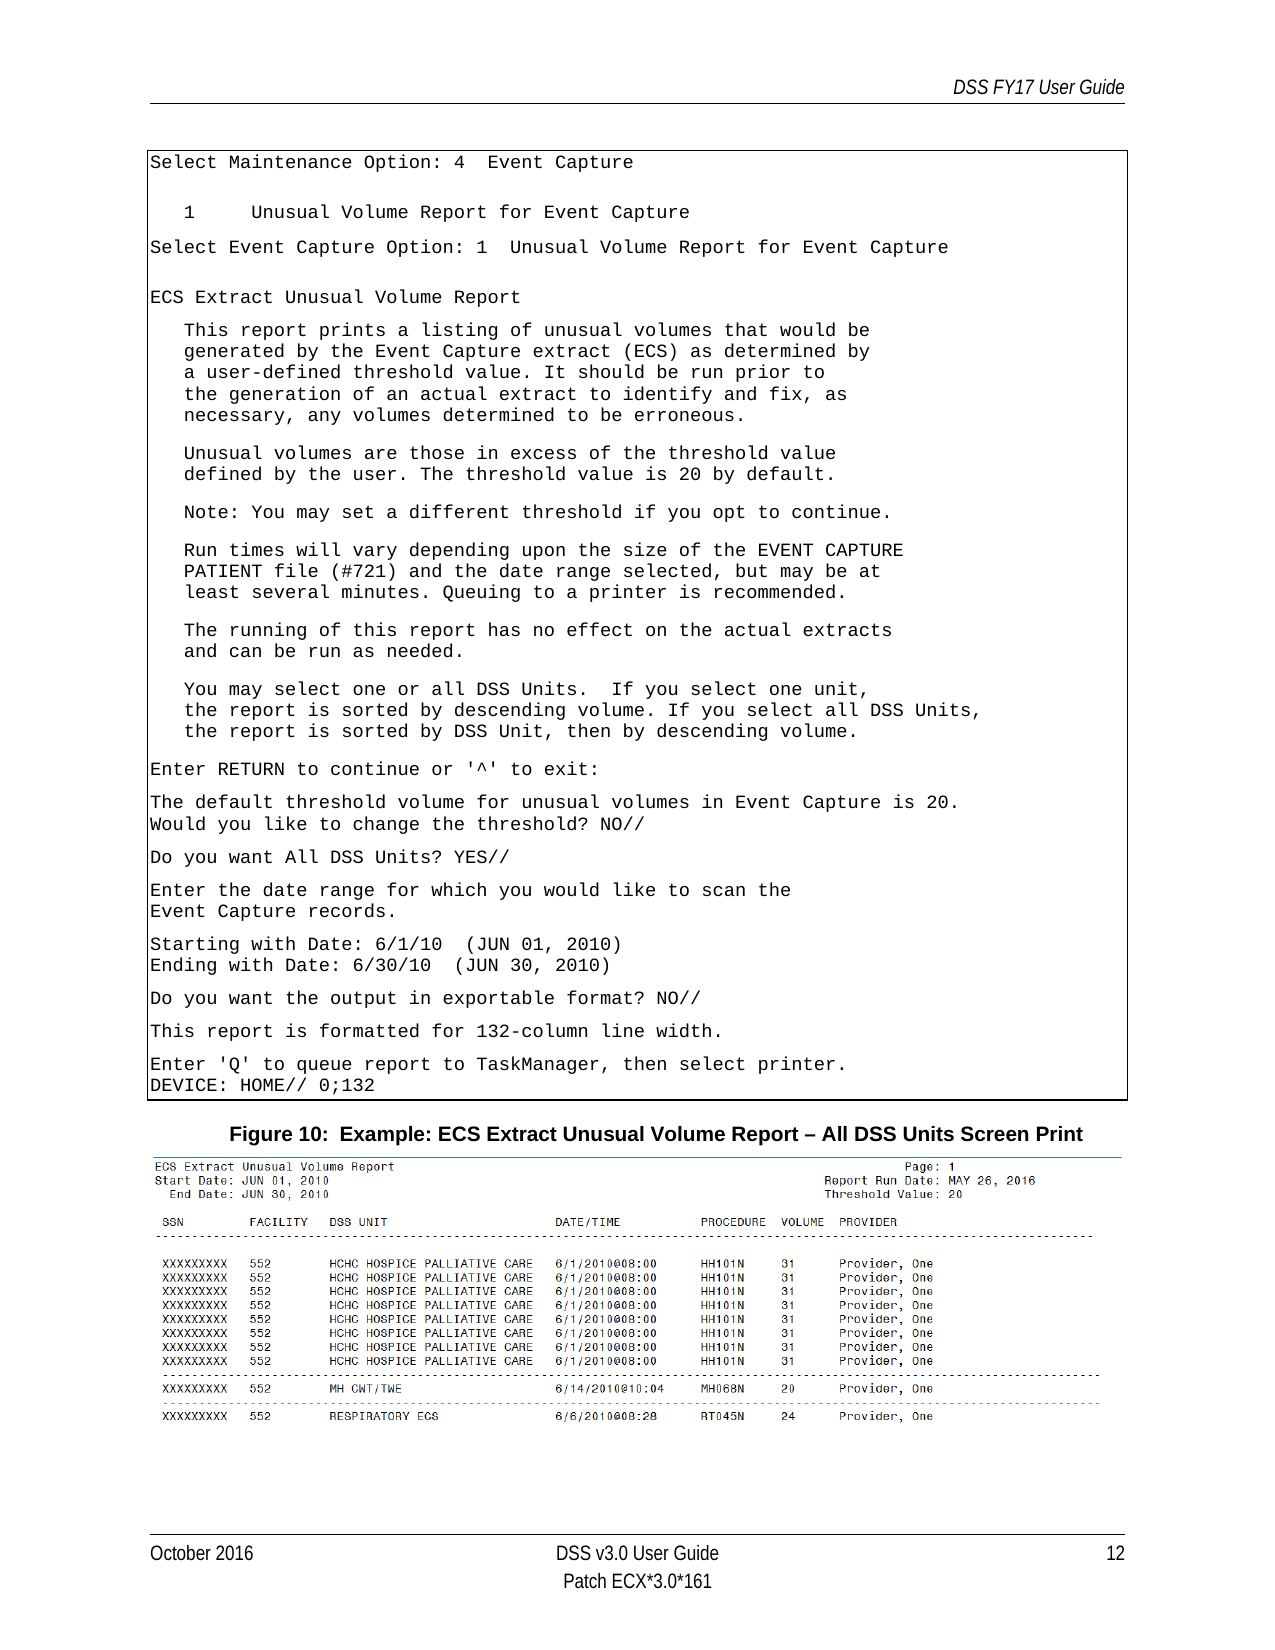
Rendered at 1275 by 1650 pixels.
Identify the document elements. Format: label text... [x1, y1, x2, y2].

text Do you want All DSS Units? YES// [150, 847, 1125, 869]
text You may select one or all DSS Units. If you select one unit, [150, 680, 1125, 701]
text Starting with Date: 6/1/10 (JUN 01, 2010) [150, 935, 1125, 956]
text Ending with Date: 6/30/10 (JUN 30, 2010) [150, 956, 1125, 977]
text The default threshold volume for unusual volumes in Event Capture is 20. [150, 793, 1125, 814]
text the report is sorted by descending volume. If you select all DSS Units, [150, 701, 1125, 722]
text Do you want the output in exportable format? NO// [150, 989, 1125, 1010]
text Note: You may set a different threshold if you opt to continue. [150, 503, 1125, 524]
text Event Capture records. [150, 902, 1125, 923]
text Enter RETURN to continue or '^' to exit: [150, 760, 1125, 781]
text Enter 'Q' to queue report to TaskManager, then select printer. [150, 1055, 1125, 1073]
text a user-defined threshold value. It should be run prior to [150, 363, 1125, 384]
text Would you like to change the threshold? NO// [150, 814, 1125, 836]
text 1 Unusual Volume Report for Event Capture [150, 203, 1125, 224]
text the generation of an actual extract to identify and fix, as [150, 384, 1125, 406]
text and can be run as needed. [150, 642, 1125, 663]
text least several minutes. Queuing to a printer is recommended. [150, 583, 1125, 604]
text Unusual volumes are those in excess of the threshold value [150, 443, 1125, 465]
text PATIENT file (#721) and the date range selected, but may be at [150, 562, 1125, 583]
picture [153, 1157, 1122, 1433]
text This report prints a listing of unusual volumes that would be [150, 321, 1125, 342]
text necessary, any volumes determined to be erroneous. [150, 406, 1125, 427]
text Run times will vary depending upon the size of the EVENT CAPTURE [150, 540, 1125, 562]
text generated by the Event Capture extract (ECS) as determined by [150, 342, 1125, 363]
text Example: ECS Extract Unusual Volume Report – All DSS Units Screen Print [187, 1121, 1125, 1145]
text Select Event Capture Option: 1 Unusual Volume Report for Event Capture [150, 238, 1125, 259]
text Enter the date range for which you would like to scan the [150, 880, 1125, 902]
text DEVICE: HOME// 0;132 [148, 1073, 1127, 1099]
text The running of this report has no effect on the actual extracts [150, 621, 1125, 642]
text ECS Extract Unusual Volume Report [150, 288, 1125, 309]
text This report is formatted for 132-column line width. [150, 1022, 1125, 1043]
text Select Maintenance Option: 4 Event Capture [148, 151, 1127, 174]
text the report is sorted by DSS Unit, then by descending volume. [150, 722, 1125, 743]
text defined by the user. The threshold value is 20 by default. [150, 465, 1125, 486]
